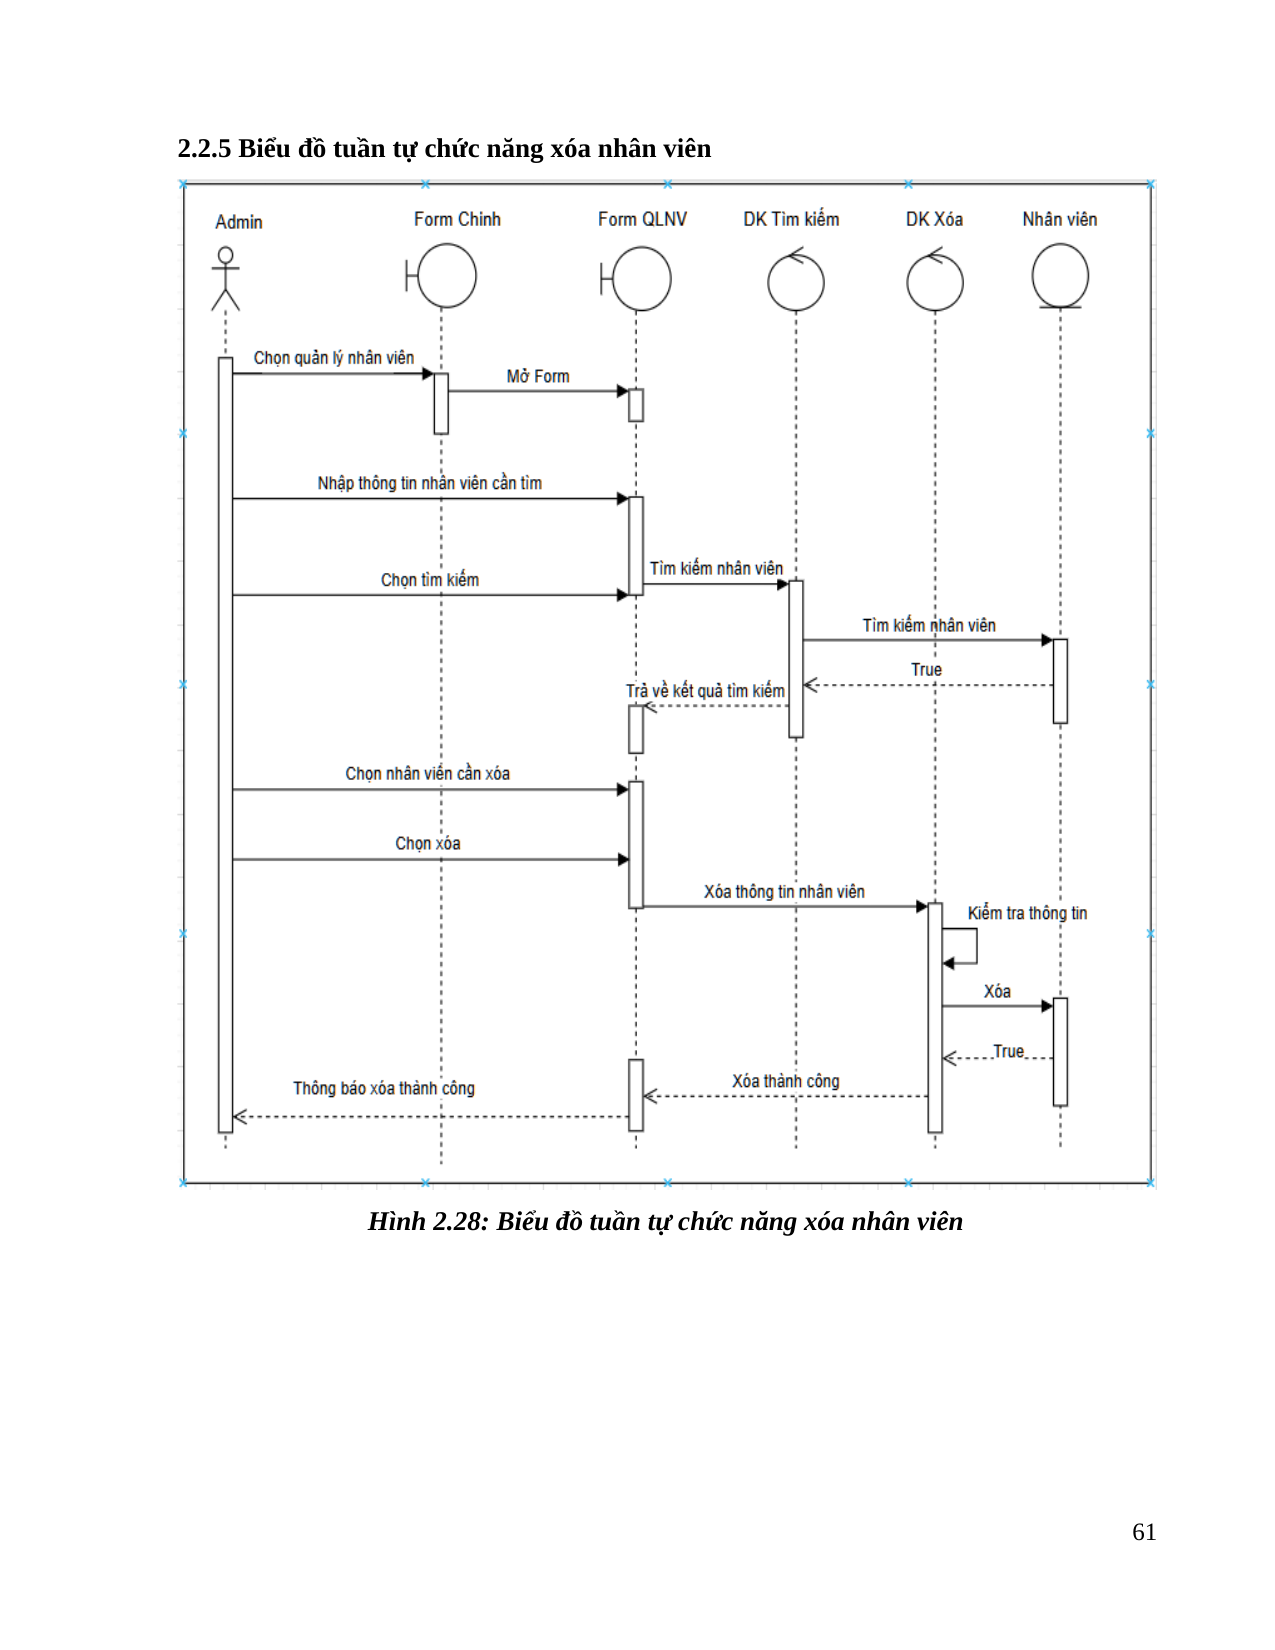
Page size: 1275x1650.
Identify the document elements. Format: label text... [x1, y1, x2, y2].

subtitle 2.2.5 Biểu đồ tuần tự chức năng xóa nhân viên [177, 132, 1157, 164]
picture [177, 179, 1157, 1190]
text Hình 2.28: Biểu đồ tuần tự chức năng xóa nhân viên [177, 1204, 1157, 1236]
